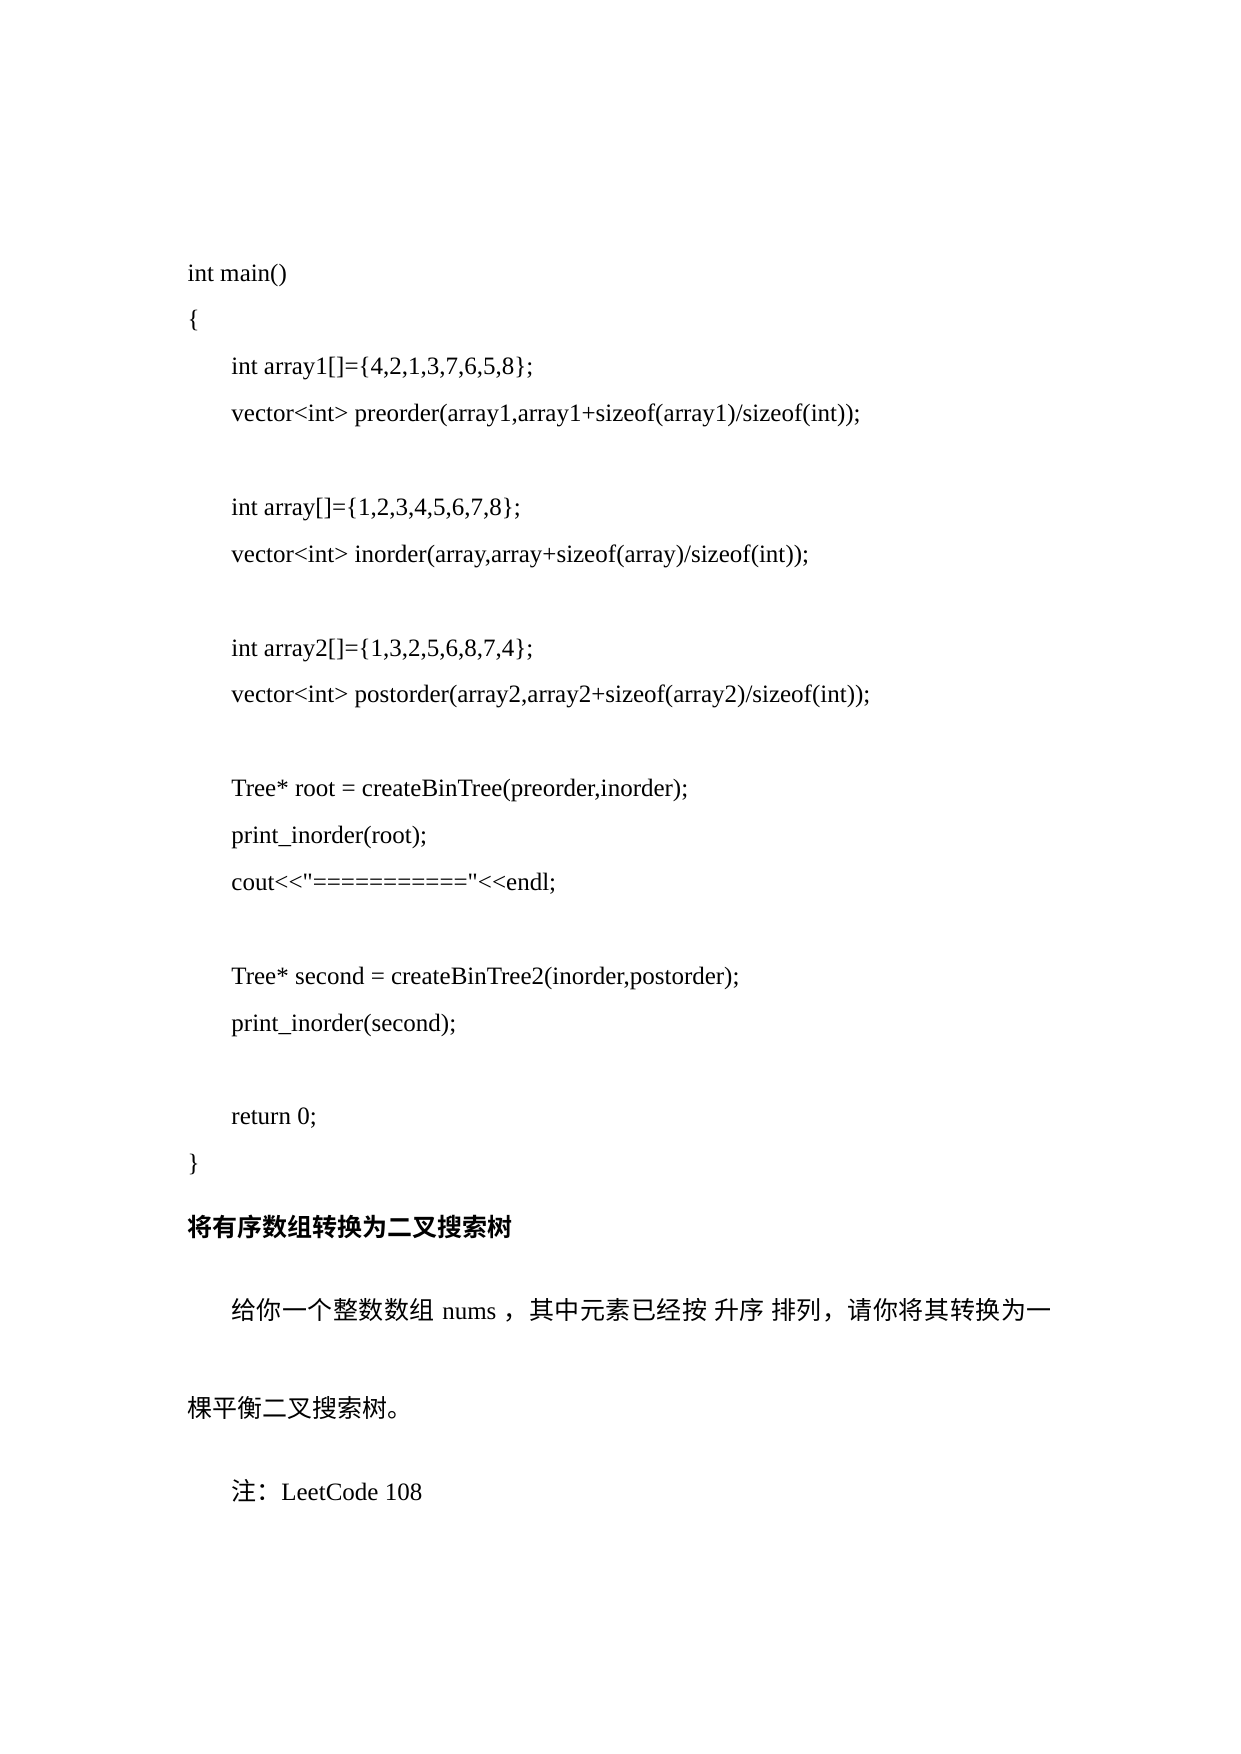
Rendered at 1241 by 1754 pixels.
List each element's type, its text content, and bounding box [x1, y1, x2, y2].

text return 0; [187, 1099, 1053, 1132]
text int array2[]={1,3,2,5,6,8,7,4}; [187, 631, 1053, 663]
text Tree* root = createBinTree(preorder,inorder); [187, 771, 1053, 804]
text vector<int> preorder(array1,array1+sizeof(array1)/sizeof(int)); [187, 396, 1053, 429]
subtitle 将有序数组转换为二叉搜索树 [187, 1193, 1053, 1258]
text int array[]={1,2,3,4,5,6,7,8}; [187, 490, 1053, 523]
text 给你一个整数数组 nums ，其中元素已经按 升序 排列，请你将其转换为一棵平衡二叉搜索树。 [187, 1276, 1053, 1439]
text int main() [187, 256, 1053, 288]
text 注：LeetCode 108 [187, 1457, 1053, 1522]
text { [187, 303, 1053, 335]
text } [187, 1146, 1053, 1179]
text print_inorder(root); [187, 818, 1053, 851]
text print_inorder(second); [187, 1006, 1053, 1038]
text vector<int> inorder(array,array+sizeof(array)/sizeof(int)); [187, 537, 1053, 569]
text vector<int> postorder(array2,array2+sizeof(array2)/sizeof(int)); [187, 678, 1053, 710]
text cout<<"==========="<<endl; [187, 865, 1053, 898]
text int array1[]={4,2,1,3,7,6,5,8}; [187, 349, 1053, 382]
text Tree* second = createBinTree2(inorder,postorder); [187, 959, 1053, 991]
